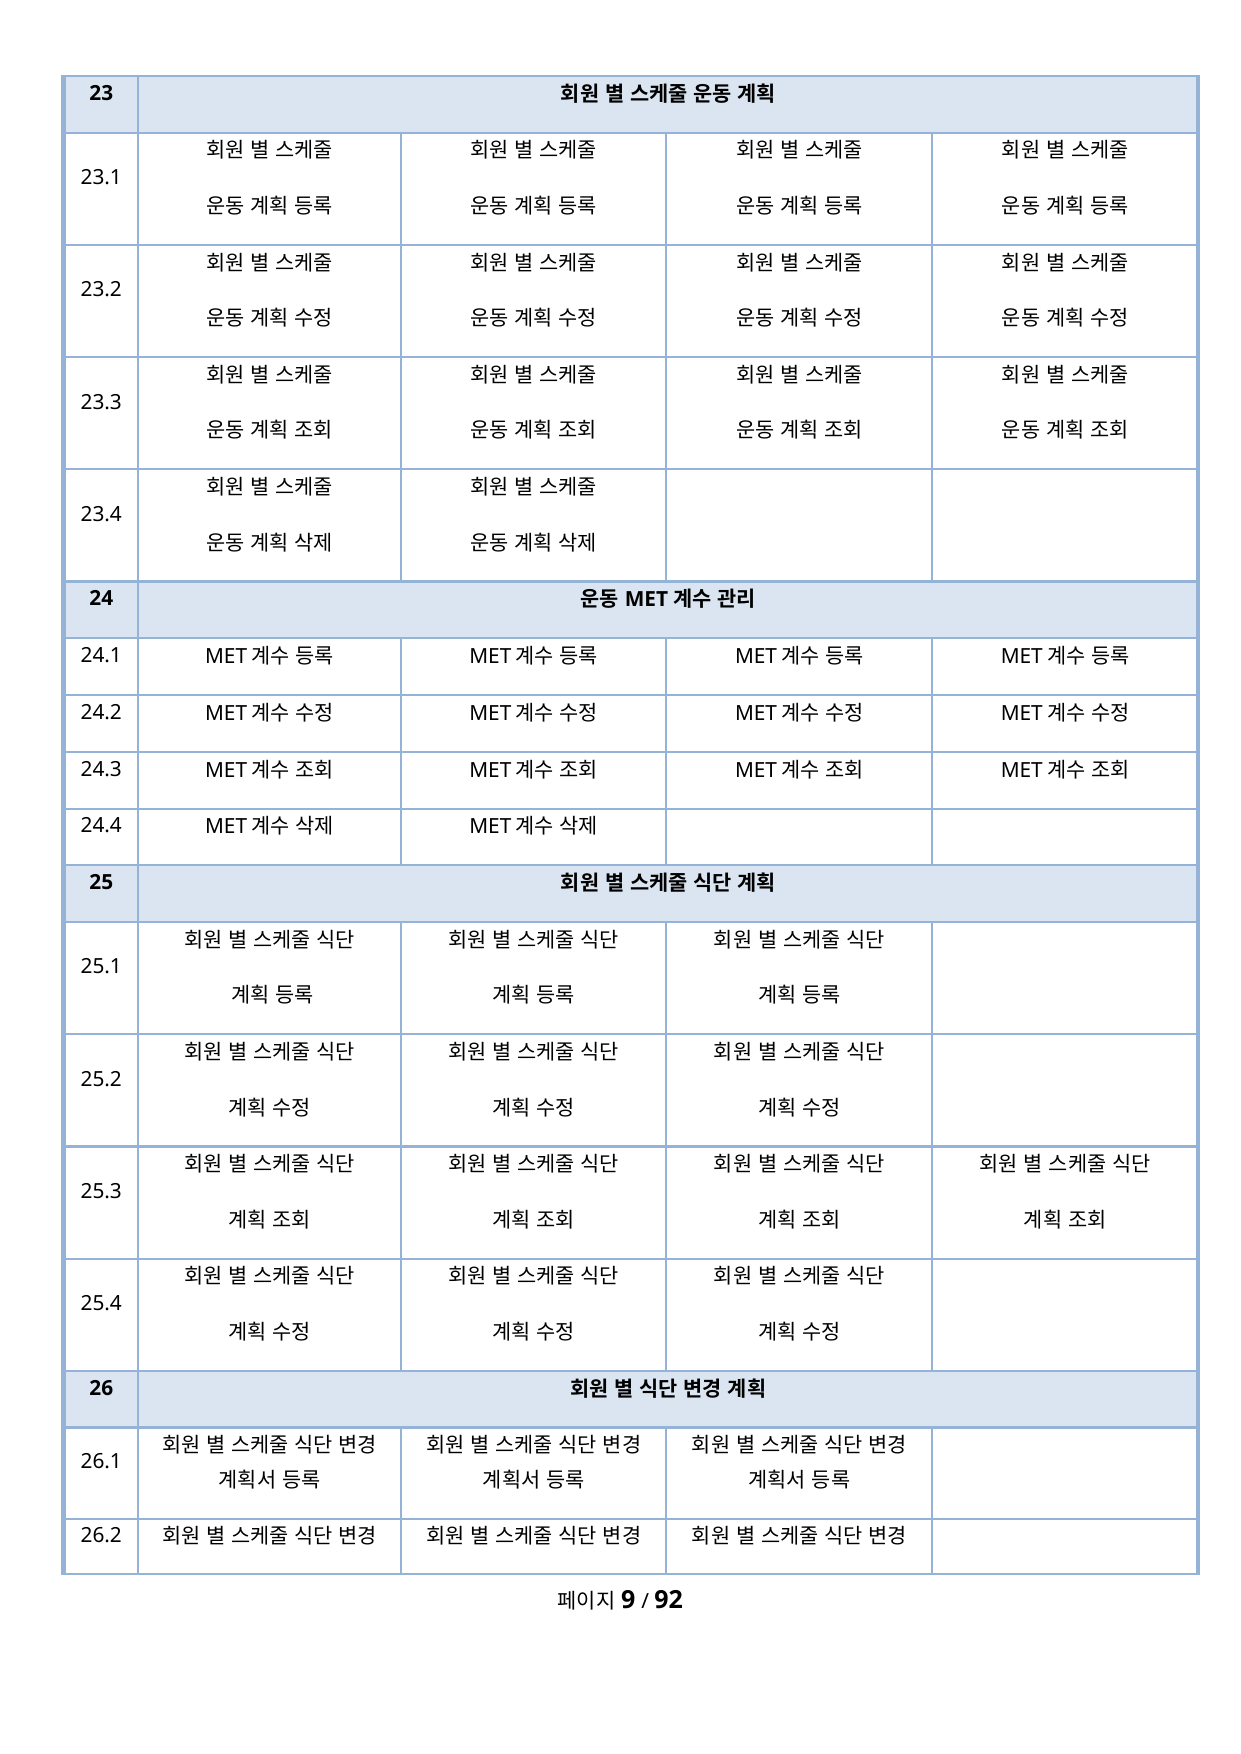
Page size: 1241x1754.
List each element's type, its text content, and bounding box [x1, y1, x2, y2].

table_cell 24.4 [66, 810, 137, 864]
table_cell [667, 1520, 931, 1573]
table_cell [139, 1520, 400, 1573]
table_cell 회원 별 스케줄 식단 계획 조회 [139, 1148, 400, 1257]
table_cell [933, 1260, 1196, 1370]
table_cell 운동 MET 계수 관리 [139, 583, 1196, 637]
table_cell 23.4 [66, 470, 137, 580]
table_cell MET계수 등록 [667, 639, 931, 694]
table_cell 회원 별 스케줄 운동 계획 조회 [402, 358, 665, 468]
table_cell 24.1 [66, 639, 137, 694]
table_cell 회원 별 스케줄 운동 계획 삭제 [402, 470, 665, 580]
table_cell 23.1 [66, 134, 137, 244]
table_cell 회원 별 스케줄 운동 계획 수정 [667, 246, 931, 356]
table_cell 회원 별 스케줄 식단 계획 [139, 866, 1196, 921]
table_cell MET계수 조회 [139, 753, 400, 807]
table_cell 26.1 [66, 1429, 137, 1518]
table_cell [667, 810, 931, 864]
table_cell 23.2 [66, 246, 137, 356]
table_cell 회원 별 스케줄 식단 계획 등록 [139, 923, 400, 1033]
table_cell 24.3 [66, 753, 137, 807]
table_cell 회원 별 스케줄 식단 계획 수정 [402, 1260, 665, 1370]
table_cell MET계수 수정 [933, 696, 1196, 751]
table_cell 회원 별 식단 변경 계획 [139, 1372, 1196, 1426]
table_cell 회원 별 스케줄 운동 계획 조회 [933, 358, 1196, 468]
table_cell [402, 1520, 665, 1573]
table_cell 회원 별 스케줄 운동 계획 수정 [402, 246, 665, 356]
table_cell [933, 810, 1196, 864]
table_cell [933, 923, 1196, 1033]
table_cell 회원 별 스케줄 운동 계획 조회 [139, 358, 400, 468]
table_cell MET계수 삭제 [402, 810, 665, 864]
table_cell 회원 별 스케줄 식단 계획 등록 [667, 923, 931, 1033]
table_cell [933, 1429, 1196, 1518]
table_cell 25.1 [66, 923, 137, 1033]
table_cell [933, 1520, 1196, 1573]
table_cell 회원 별 스케줄 식단 계획 조회 [667, 1148, 931, 1257]
table_cell 회원 별 스케줄 운동 계획 수정 [933, 246, 1196, 356]
table_cell MET계수 조회 [667, 753, 931, 807]
table_cell 회원 별 스케줄 식단 변경 계획서 등록 [402, 1429, 665, 1518]
table_cell MET계수 조회 [933, 753, 1196, 807]
table_cell 26 [66, 1372, 137, 1426]
table_cell [667, 470, 931, 580]
table_cell [933, 1035, 1196, 1145]
table_cell 회원 별 스케줄 운동 계획 수정 [139, 246, 400, 356]
table_cell 25.4 [66, 1260, 137, 1370]
table_cell 회원 별 스케줄 식단 계획 조회 [933, 1148, 1196, 1257]
table_cell 회원 별 스케줄 식단 계획 등록 [402, 923, 665, 1033]
table_cell 회원 별 스케줄 운동 계획 등록 [933, 134, 1196, 244]
table_cell 25 [66, 866, 137, 921]
table_cell 26.2 [66, 1520, 137, 1573]
table_cell 회원 별 스케줄 식단 계획 수정 [667, 1260, 931, 1370]
table_cell 회원 별 스케줄 식단 계획 수정 [667, 1035, 931, 1145]
table_cell MET계수 등록 [933, 639, 1196, 694]
table_cell [933, 470, 1196, 580]
table_cell 회원 별 스케줄 식단 계획 수정 [402, 1035, 665, 1145]
table_cell 24.2 [66, 696, 137, 751]
table_cell 회원 별 스케줄 식단 계획 조회 [402, 1148, 665, 1257]
table_cell MET계수 등록 [402, 639, 665, 694]
table_cell 회원 별 스케줄 식단 계획 수정 [139, 1035, 400, 1145]
table_cell MET계수 수정 [139, 696, 400, 751]
table_cell 회원 별 스케줄 운동 계획 등록 [667, 134, 931, 244]
table_cell 25.3 [66, 1148, 137, 1257]
table_cell MET계수 수정 [667, 696, 931, 751]
table_cell 24 [66, 583, 137, 637]
table_cell MET계수 등록 [139, 639, 400, 694]
table_cell 회원 별 스케줄 운동 계획 삭제 [139, 470, 400, 580]
table_cell 회원 별 스케줄 식단 변경 계획서 등록 [139, 1429, 400, 1518]
table_cell 23 [66, 77, 137, 132]
table_cell 회원 별 스케줄 식단 계획 수정 [139, 1260, 400, 1370]
table_cell 회원 별 스케줄 운동 계획 조회 [667, 358, 931, 468]
table_cell 회원 별 스케줄 운동 계획 [139, 77, 1196, 132]
table_cell 회원 별 스케줄 운동 계획 등록 [402, 134, 665, 244]
table_cell 회원 별 스케줄 운동 계획 등록 [139, 134, 400, 244]
table_cell MET계수 조회 [402, 753, 665, 807]
table_cell 25.2 [66, 1035, 137, 1145]
table_cell MET계수 삭제 [139, 810, 400, 864]
table_cell 23.3 [66, 358, 137, 468]
table_cell 회원 별 스케줄 식단 변경 계획서 등록 [667, 1429, 931, 1518]
table_cell MET계수 수정 [402, 696, 665, 751]
